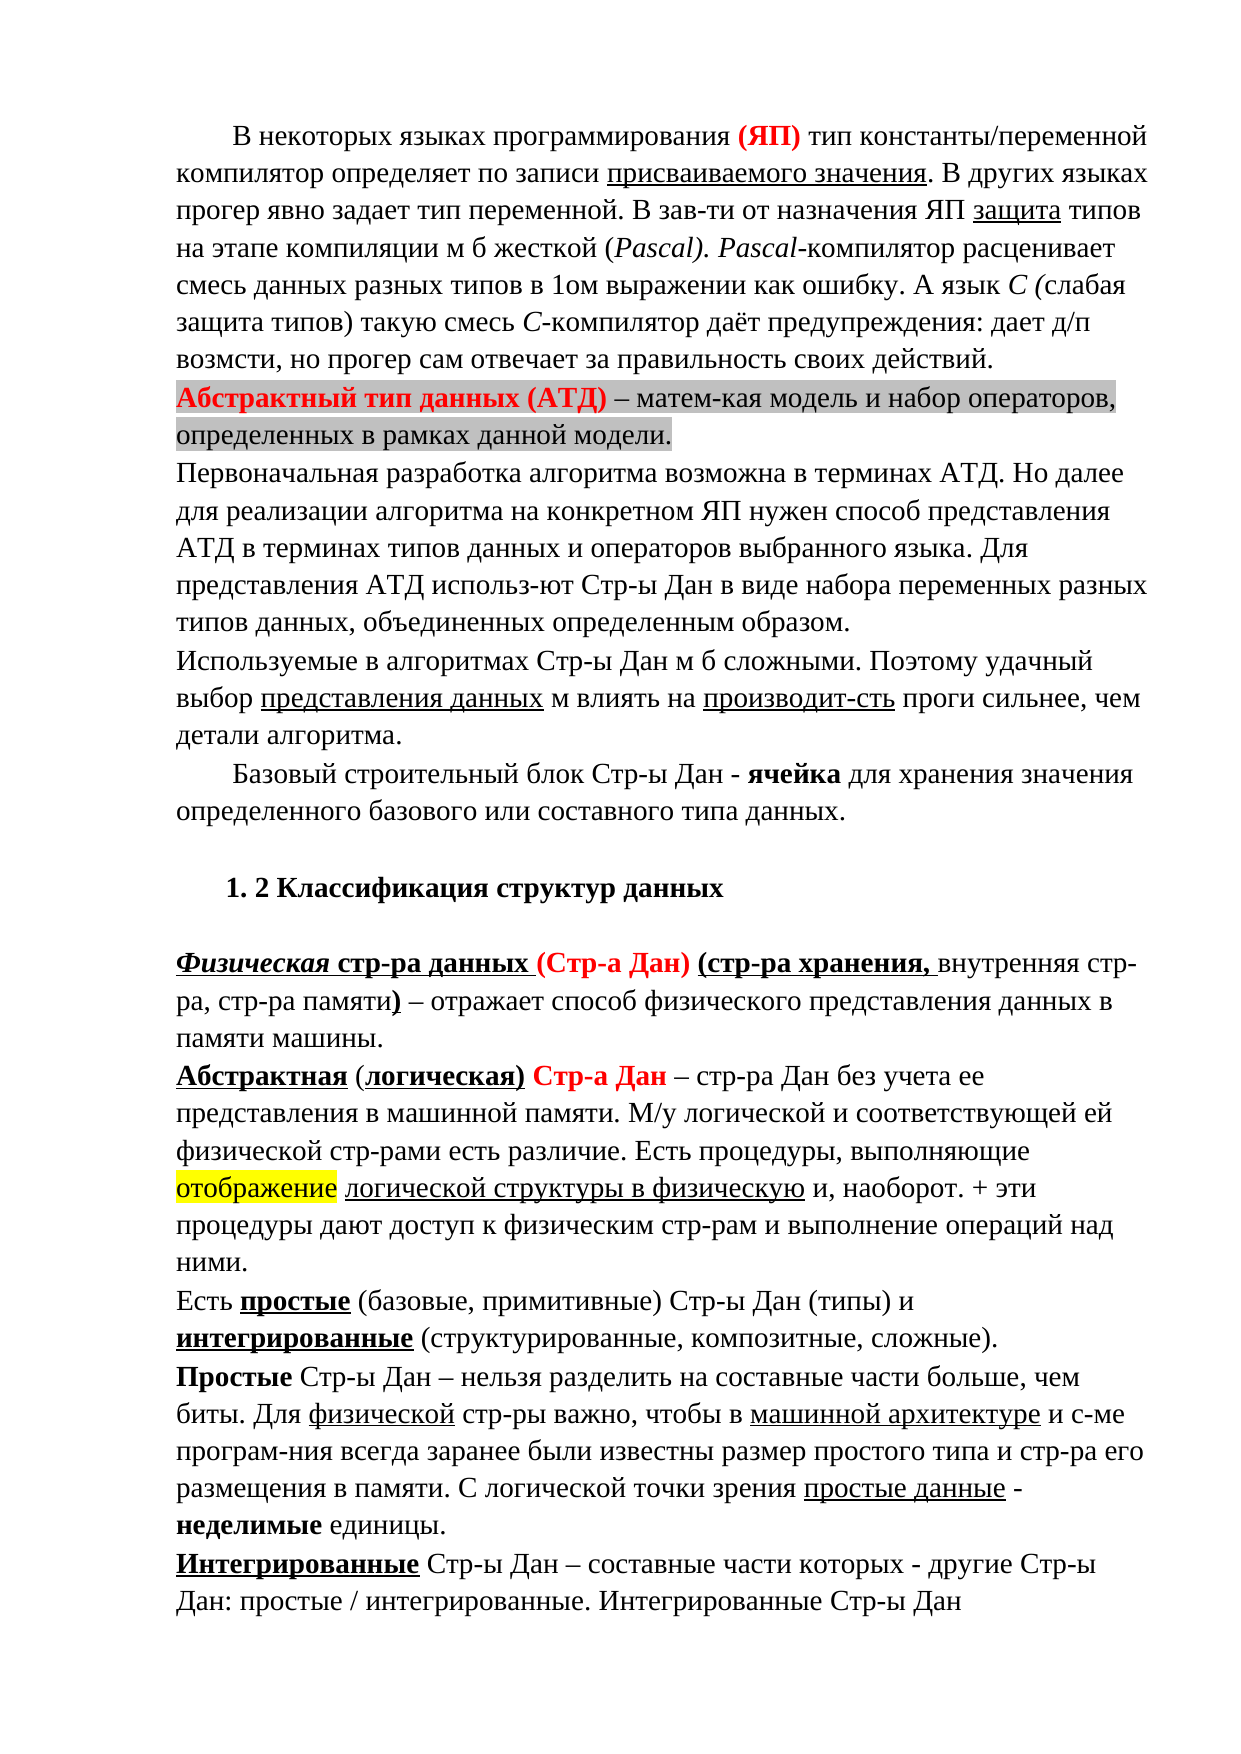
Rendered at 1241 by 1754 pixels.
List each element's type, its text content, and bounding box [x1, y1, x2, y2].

text Абстрактная (логическая) Стр-а Дан – стр-ра Дан без учета ее представления в машинной памяти. М/у логической и соответствующей ей физической стр-рами есть различие. Есть процедуры, выполняющие отображение логической структуры в физическую и, наоборот. + эти процедуры дают доступ к физическим стр-рам и выполнение операций над ними. [176, 1058, 1152, 1278]
text Первоначальная разработка алгоритма возможна в терминах АТД. Но далее для реализации алгоритма на конкретном ЯП нужен способ представления АТД в терминах типов данных и операторов выбранного языка. Для представления АТД использ-ют Стр-ы Дан в виде набора переменных разных типов данных, объединенных определенным образом. [176, 456, 1152, 638]
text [176, 1546, 1152, 1617]
text Абстрактный тип данных (АТД) – матем-кая модель и набор операторов, определенных в рамках данной модели. [176, 380, 1152, 451]
text Базовый строительный блок Стр-ы Дан - ячейка для хранения значения определенного базового или составного типа данных. [176, 756, 1152, 826]
subtitle 1. 2 Классификация структур данных [225, 871, 1104, 904]
text Есть простые (базовые, примитивные) Стр-ы Дан (типы) и интегрированные (структурированные, композитные, сложные). [176, 1283, 1152, 1354]
text В некоторых языках программирования (ЯП) тип константы/переменной компилятор определяет по записи присваиваемого значения. В других языках прогер явно задает тип переменной. В зав-ти от назначения ЯП защита типов на этапе компиляции м б жесткой (Pascal). Pascal-компилятор расценивает смесь данных разных типов в 1ом выражении как ошибку. А язык C (слабая защита типов) такую смесь C-компилятор даёт предупреждения: дает д/п возмсти, но прогер сам отвечает за правильность своих действий. [176, 118, 1152, 375]
text Простые Стр-ы Дан – нельзя разделить на составные части больше, чем биты. Для физической стр-ры важно, чтобы в машинной архитектуре и с-ме програм-ния всегда заранее были известны размер простого типа и стр-ра его размещения в памяти. С логической точки зрения простые данные - неделимые единицы. [176, 1359, 1152, 1541]
text Физическая стр-ра данных (Стр-а Дан) (стр-ра хранения, внутренняя стр-ра, стр-ра памяти) – отражает способ физического представления данных в памяти машины. [176, 946, 1152, 1053]
text Используемые в алгоритмах Стр-ы Дан м б сложными. Поэтому удачный выбор представления данных м влиять на производит-сть проги сильнее, чем детали алгоритма. [176, 643, 1152, 751]
